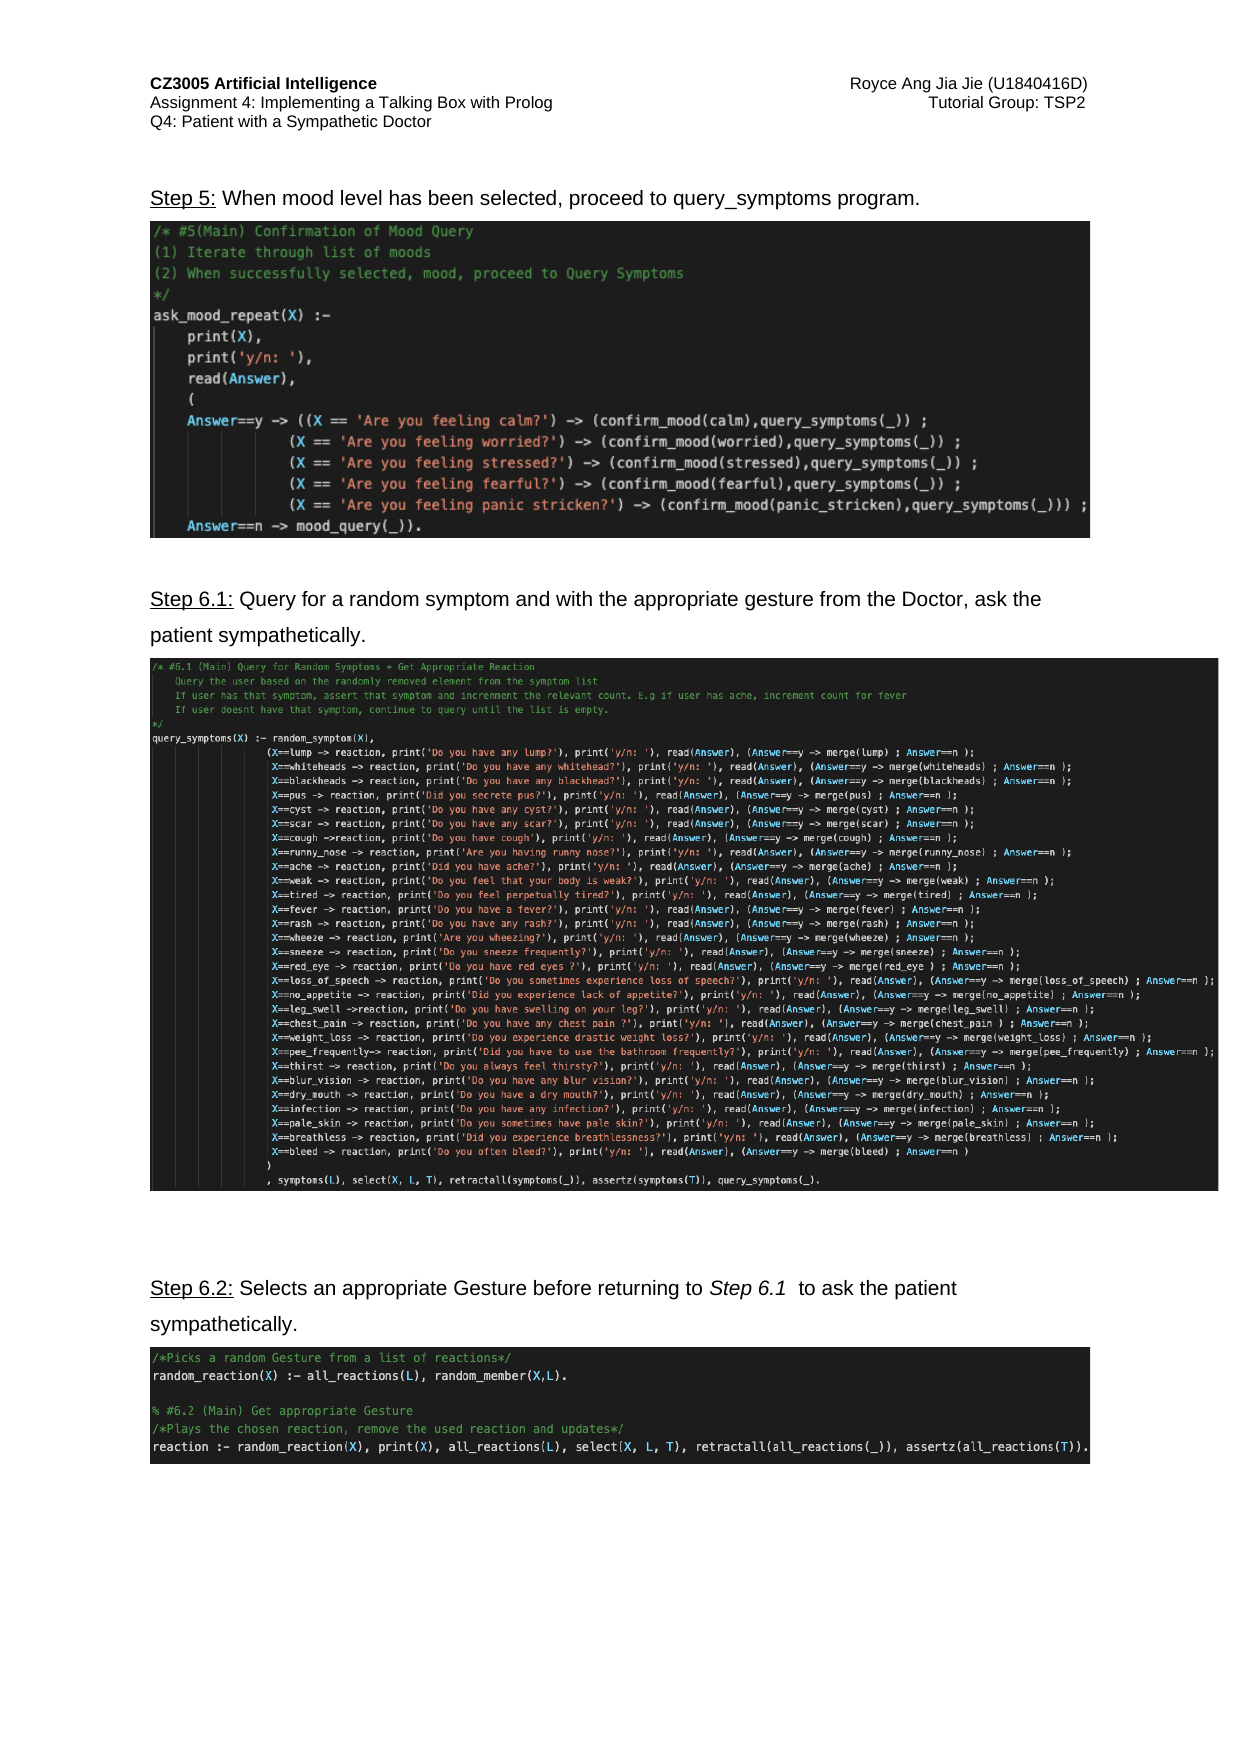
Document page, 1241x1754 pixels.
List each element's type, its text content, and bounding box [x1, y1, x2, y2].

picture [150, 1347, 1091, 1464]
text Step 5: When mood level has been selected, proceed to query_symptoms program. [150, 186, 1090, 210]
picture [150, 658, 1219, 1191]
text Step 6.1: Query for a random symptom and with the appropriate gesture from the Doctor, ask the patient sympathetically. [150, 587, 1090, 647]
text Step 6.2: Selects an appropriate Gesture before returning to Step 6.1 to ask the patient sympathetically. [150, 1276, 1090, 1336]
picture [150, 221, 1091, 538]
